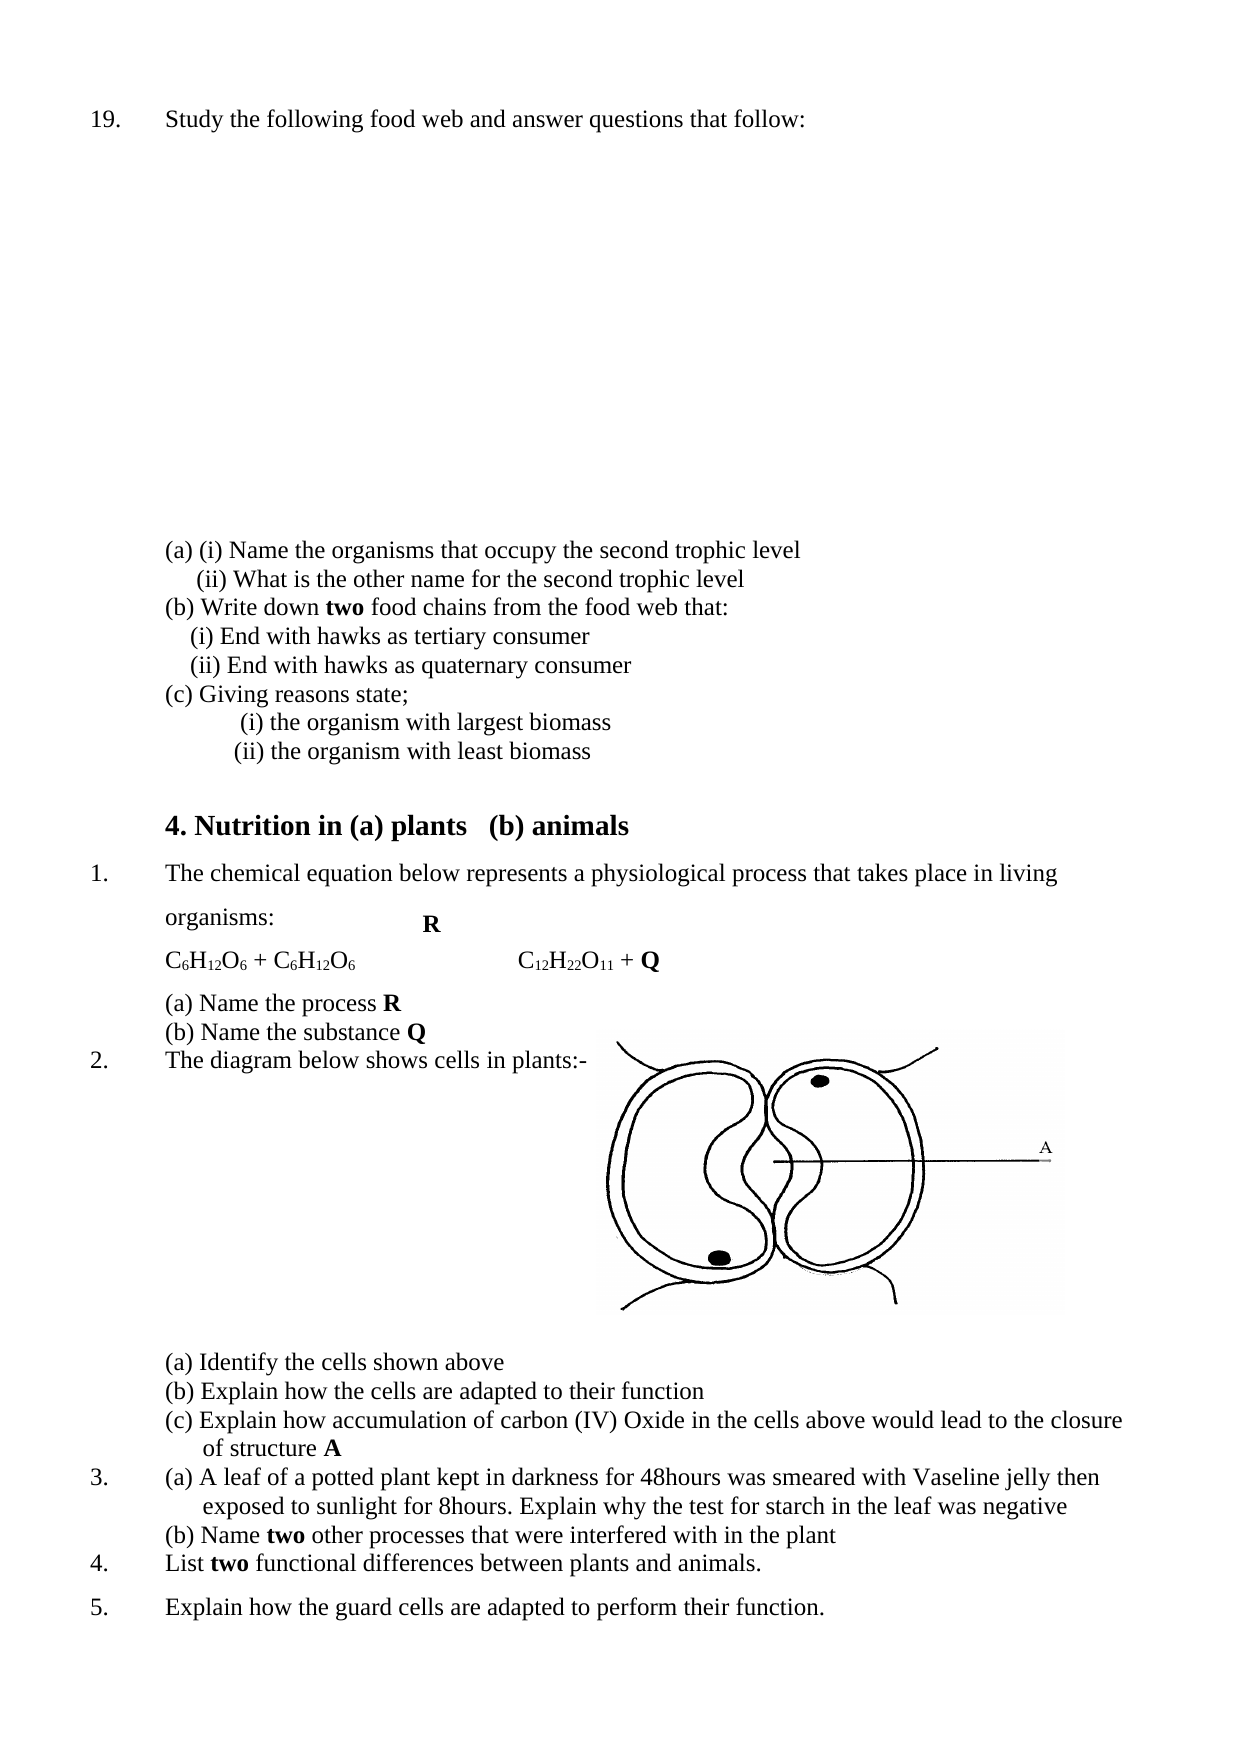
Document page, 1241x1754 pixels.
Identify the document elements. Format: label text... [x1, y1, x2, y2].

text 4. List two functional differences between plants and animals. [90, 1548, 1150, 1577]
text (c) Explain how accumulation of carbon (IV) Oxide in the cells above would lead to the closure [90, 1405, 1150, 1433]
text C6H12O6 + C6H12O6 C12H22O11 + Q [90, 945, 1150, 973]
text (ii) What is the other name for the second trophic level [90, 564, 1150, 592]
text 19. Study the following food web and answer questions that follow: [90, 104, 1150, 132]
text 4. Nutrition in (a) plants (b) animals [127, 808, 1150, 842]
text exposed to sunlight for 8hours. Explain why the test for starch in the leaf was negative [90, 1491, 1150, 1520]
text (b) Name two other processes that were interfered with in the plant [90, 1520, 1150, 1548]
text 3. (a) A leaf of a potted plant kept in darkness for 48hours was smeared with Vaseline jelly then [90, 1462, 1150, 1491]
text 1. The chemical equation below represents a physiological process that takes place in living [90, 858, 1150, 887]
text (b) Write down two food chains from the food web that: [90, 592, 1150, 621]
text (c) Giving reasons state; [90, 679, 1150, 707]
text (b) Name the substance Q [90, 1017, 1150, 1045]
text of structure A [90, 1433, 1150, 1462]
text (ii) End with hawks as quaternary consumer [90, 650, 1150, 679]
text 5. Explain how the guard cells are adapted to perform their function. [90, 1592, 1150, 1620]
text (i) the organism with largest biomass [90, 707, 1150, 736]
text (b) Explain how the cells are adapted to their function [90, 1376, 1150, 1405]
text (a) (i) Name the organisms that occupy the second trophic level [90, 535, 1150, 564]
text (ii) the organism with least biomass [90, 736, 1150, 765]
text (i) End with hawks as tertiary consumer [90, 621, 1150, 650]
text organisms: [90, 902, 1150, 930]
text (a) Identify the cells shown above [90, 1347, 1150, 1376]
text 2. The diagram below shows cells in plants:- [90, 1045, 1150, 1074]
text (a) Name the process R [90, 988, 1150, 1017]
